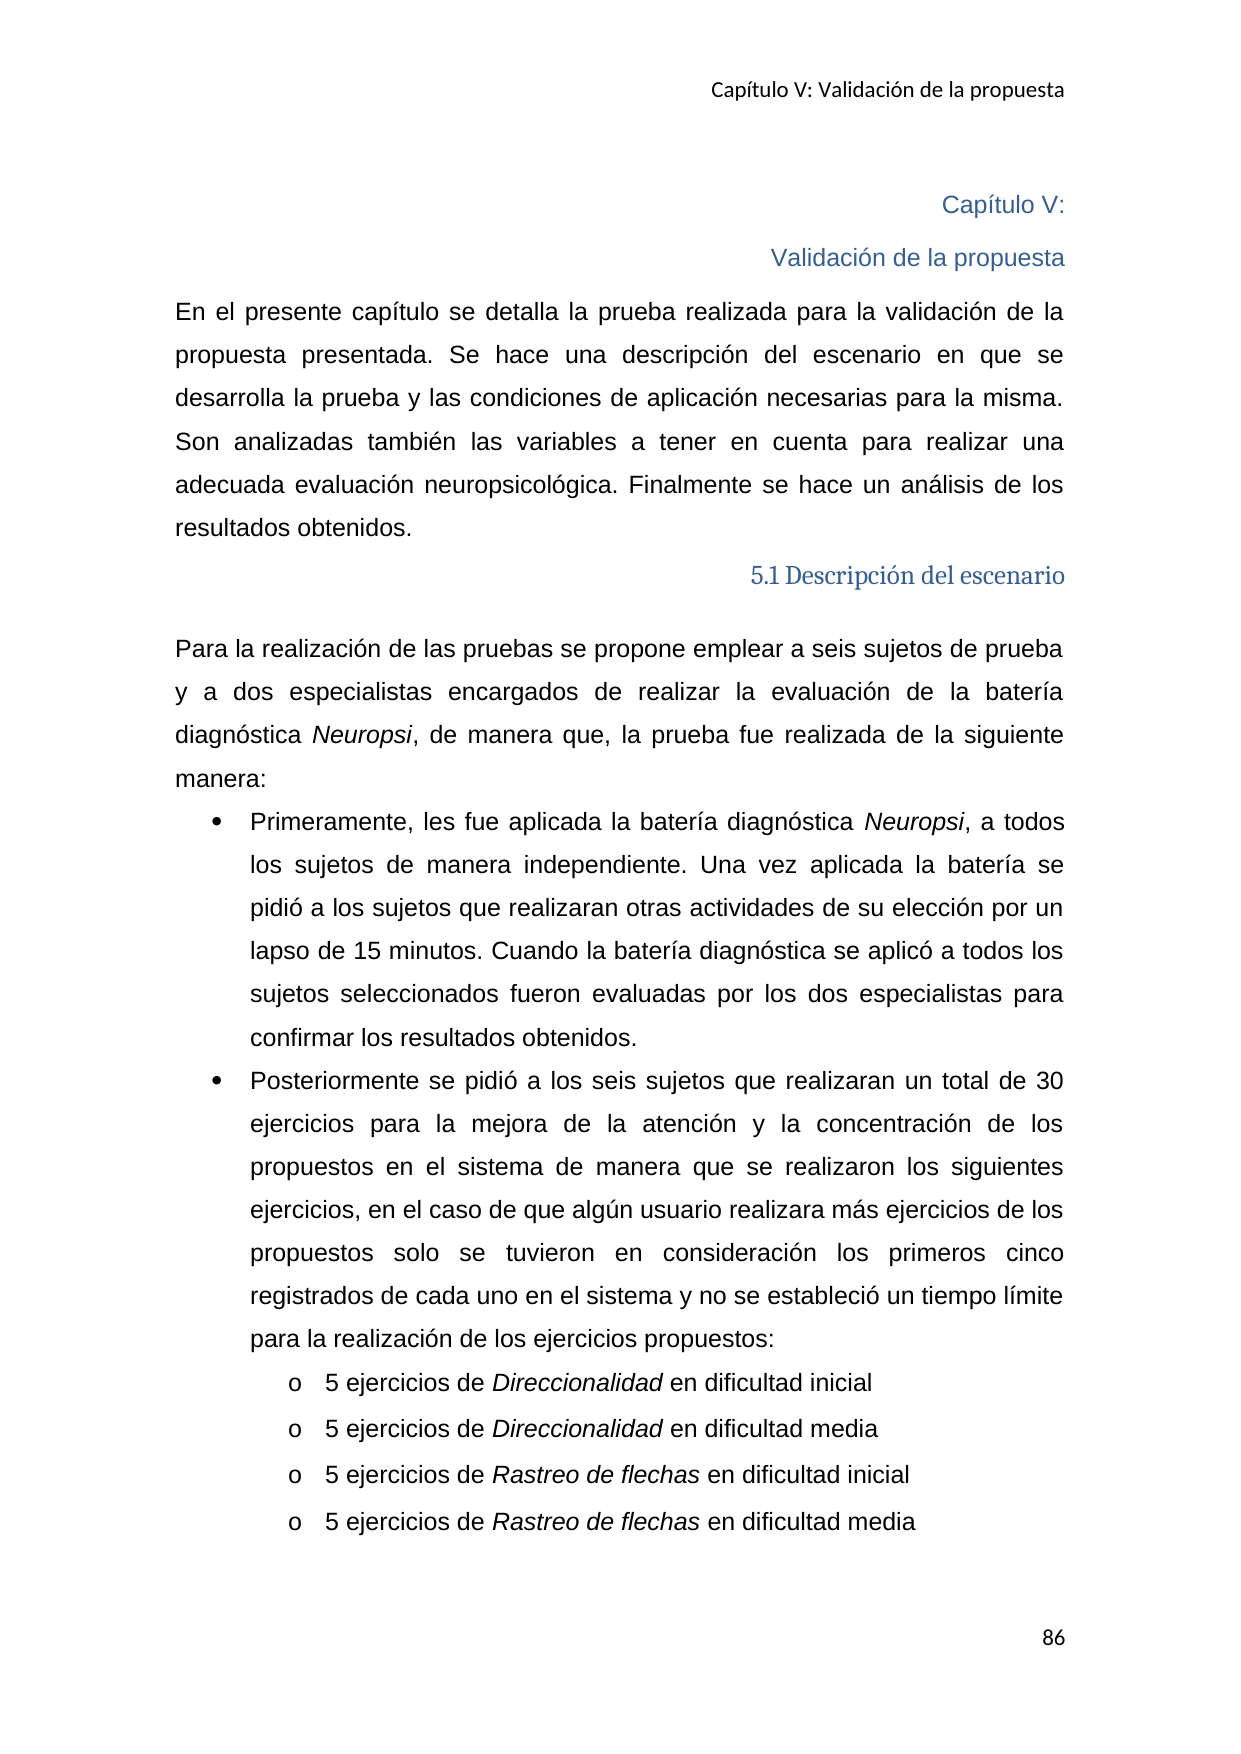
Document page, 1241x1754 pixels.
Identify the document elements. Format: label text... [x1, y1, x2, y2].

subtitle 5.1 Descripción del escenario [175, 560, 1065, 591]
text Para la realización de las pruebas se propone emplear a seis sujetos de prueba y a dos especialistas encargados de realizar la evaluación de la batería diagnóstica Neuropsi, de manera que, la prueba fue realizada de la siguiente manera: [175, 634, 1065, 792]
list 5 ejercicios de Rastreo de flechas en dificultad media [287, 1507, 1065, 1538]
list 5 ejercicios de Direccionalidad en dificultad inicial [287, 1368, 1065, 1398]
subtitle Validación de la propuesta [175, 243, 1065, 272]
list Primeramente, les fue aplicada la batería diagnóstica Neuropsi, a todos los sujetos de manera independiente. Una vez aplicada la batería se pidió a los sujetos que realizaran otras actividades de su elección por un lapso de 15 minutos. Cuando la batería diagnóstica se aplicó a todos los sujetos seleccionados fueron evaluadas por los dos especialistas para confirmar los resultados obtenidos. [212, 807, 1065, 1051]
list Posteriormente se pidió a los seis sujetos que realizaran un total de 30 ejercicios para la mejora de la atención y la concentración de los propuestos en el sistema de manera que se realizaron los siguientes ejercicios, en el caso de que algún usuario realizara más ejercicios de los propuestos solo se tuvieron en consideración los primeros cinco registrados de cada uno en el sistema y no se estableció un tiempo límite para la realización de los ejercicios propuestos: [212, 1066, 1065, 1353]
text En el presente capítulo se detalla la prueba realizada para la validación de la propuesta presentada. Se hace una descripción del escenario en que se desarrolla la prueba y las condiciones de aplicación necesarias para la misma. Son analizadas también las variables a tener en cuenta para realizar una adecuada evaluación neuropsicológica. Finalmente se hace un análisis de los resultados obtenidos. [175, 297, 1065, 541]
subtitle Capítulo V: [175, 189, 1065, 218]
list 5 ejercicios de Direccionalidad en dificultad media [287, 1414, 1065, 1445]
list 5 ejercicios de Rastreo de flechas en dificultad inicial [287, 1460, 1065, 1491]
